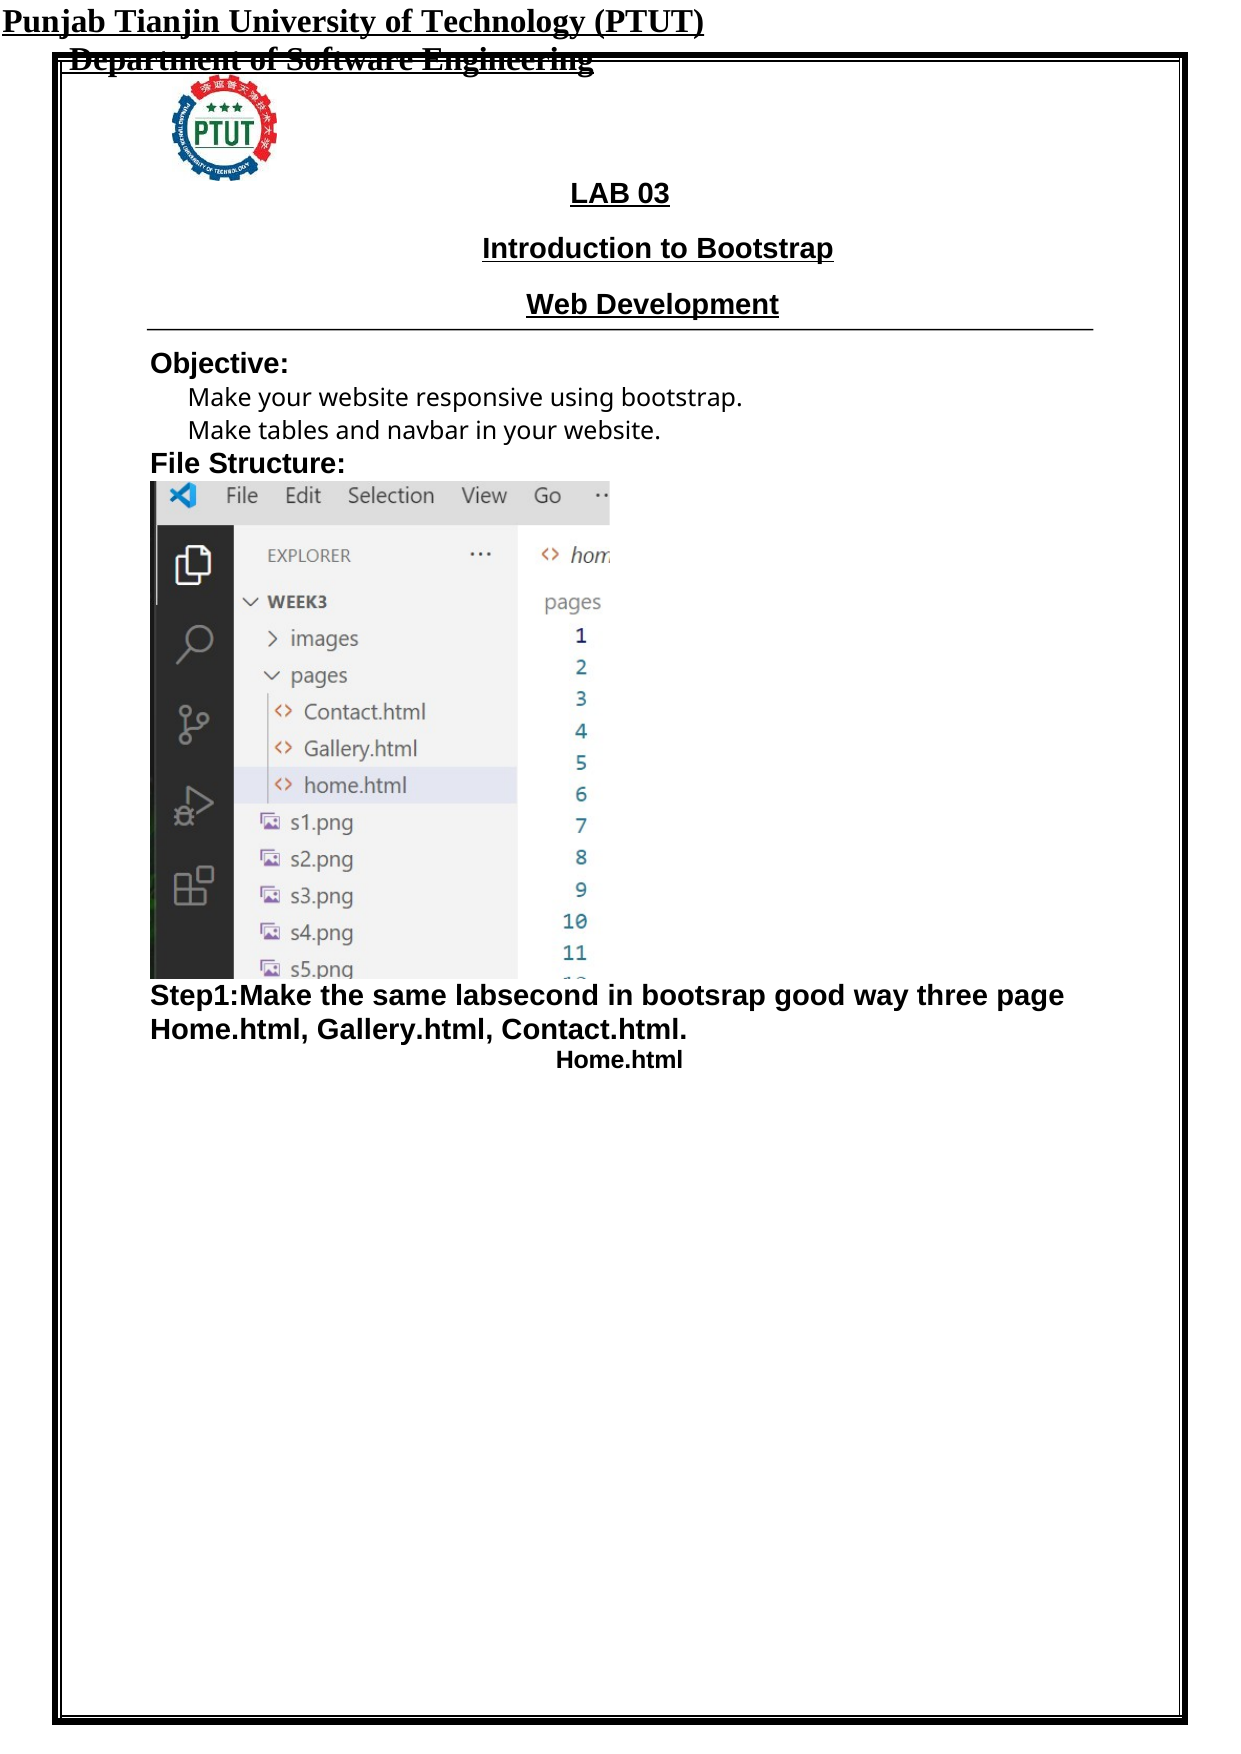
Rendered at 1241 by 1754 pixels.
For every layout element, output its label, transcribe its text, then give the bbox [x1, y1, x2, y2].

text Home.html [556, 1045, 1137, 1074]
text Introduction to Bootstrap Web Development [482, 231, 889, 320]
text File Structure: [150, 447, 1137, 480]
picture [150, 481, 610, 979]
picture [171, 74, 277, 181]
text Objective: [150, 346, 1137, 379]
subtitle LAB 03 [175, 176, 1065, 209]
text Step1:Make the same labsecond in bootsrap good way three page Home.html, Gallery.html, Contact.html. [150, 978, 1137, 1045]
text Make your website responsive using bootstrap. Make tables and navbar in your website. [187, 380, 763, 447]
